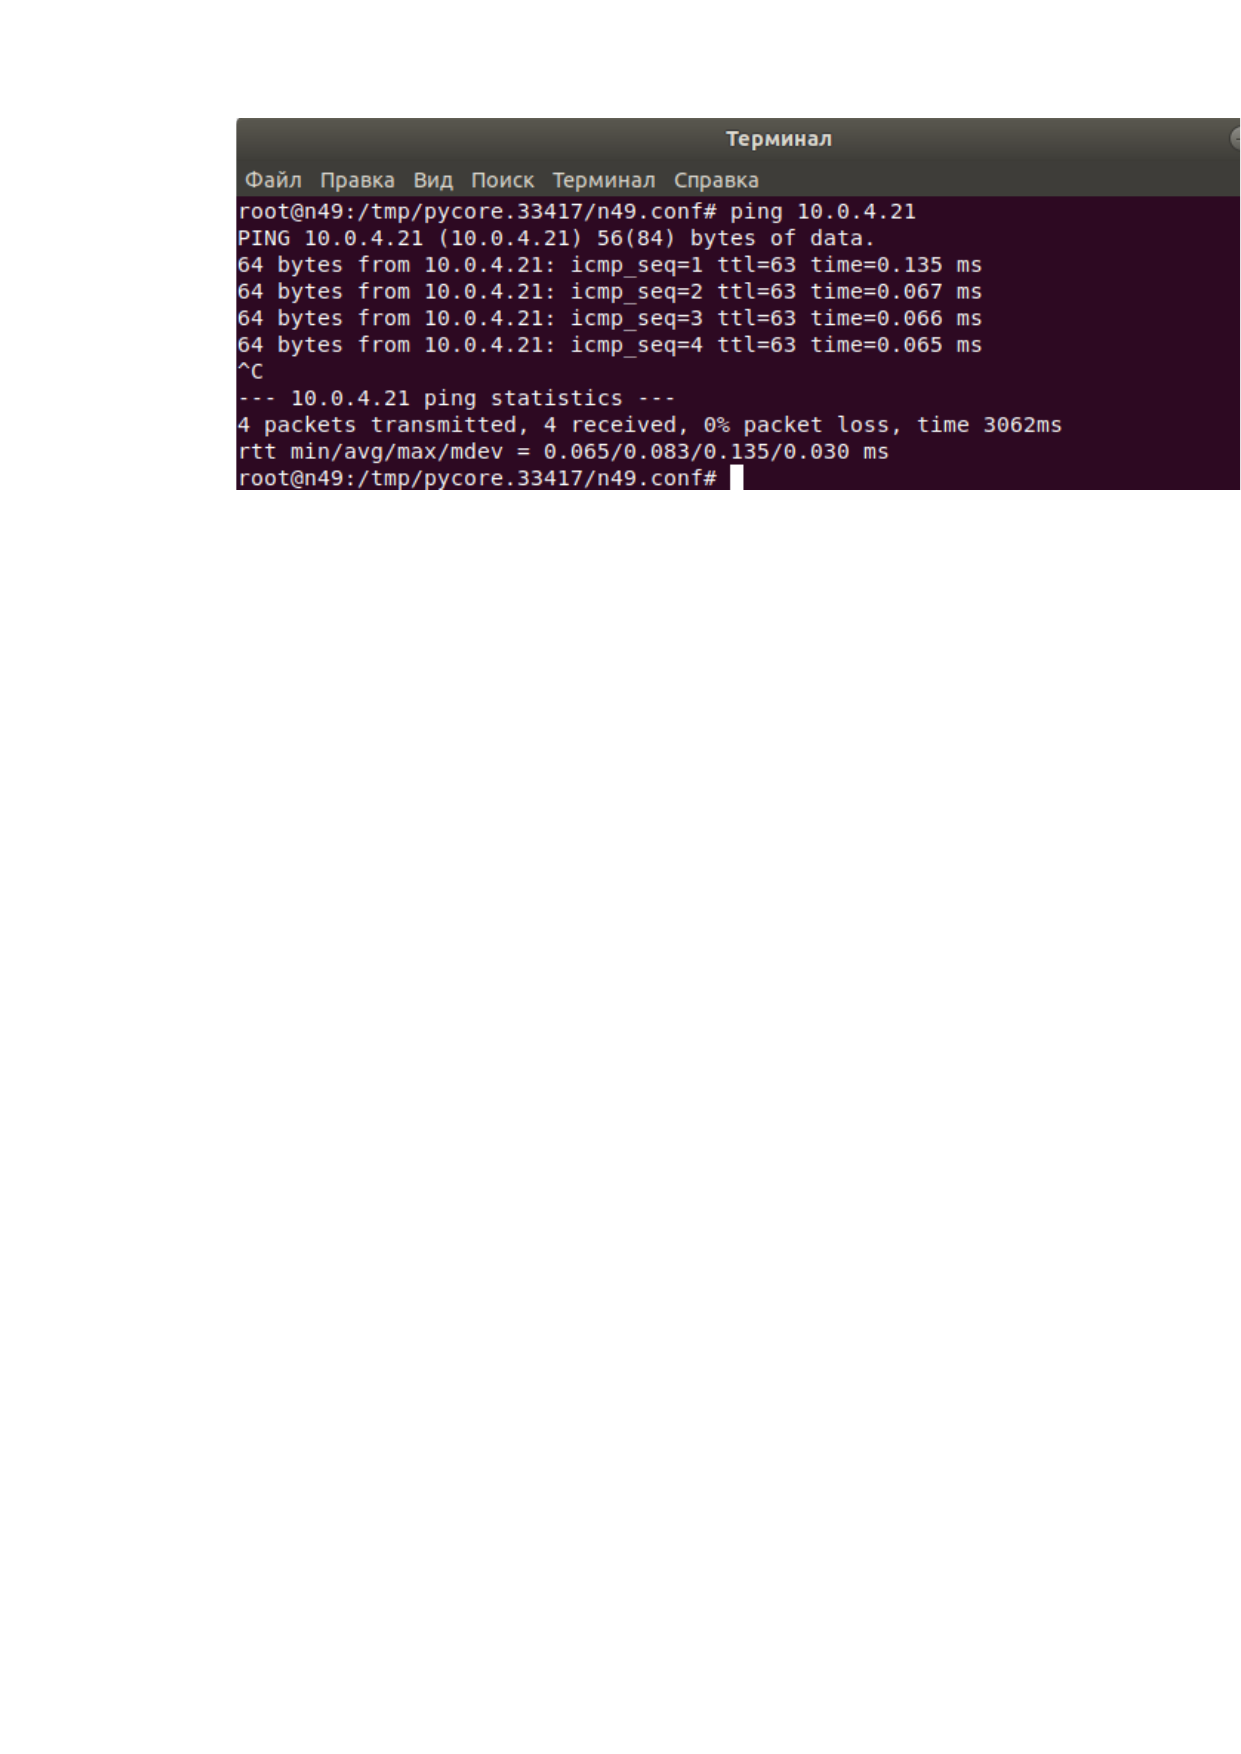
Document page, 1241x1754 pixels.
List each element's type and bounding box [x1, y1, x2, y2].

picture [236, 118, 1241, 490]
